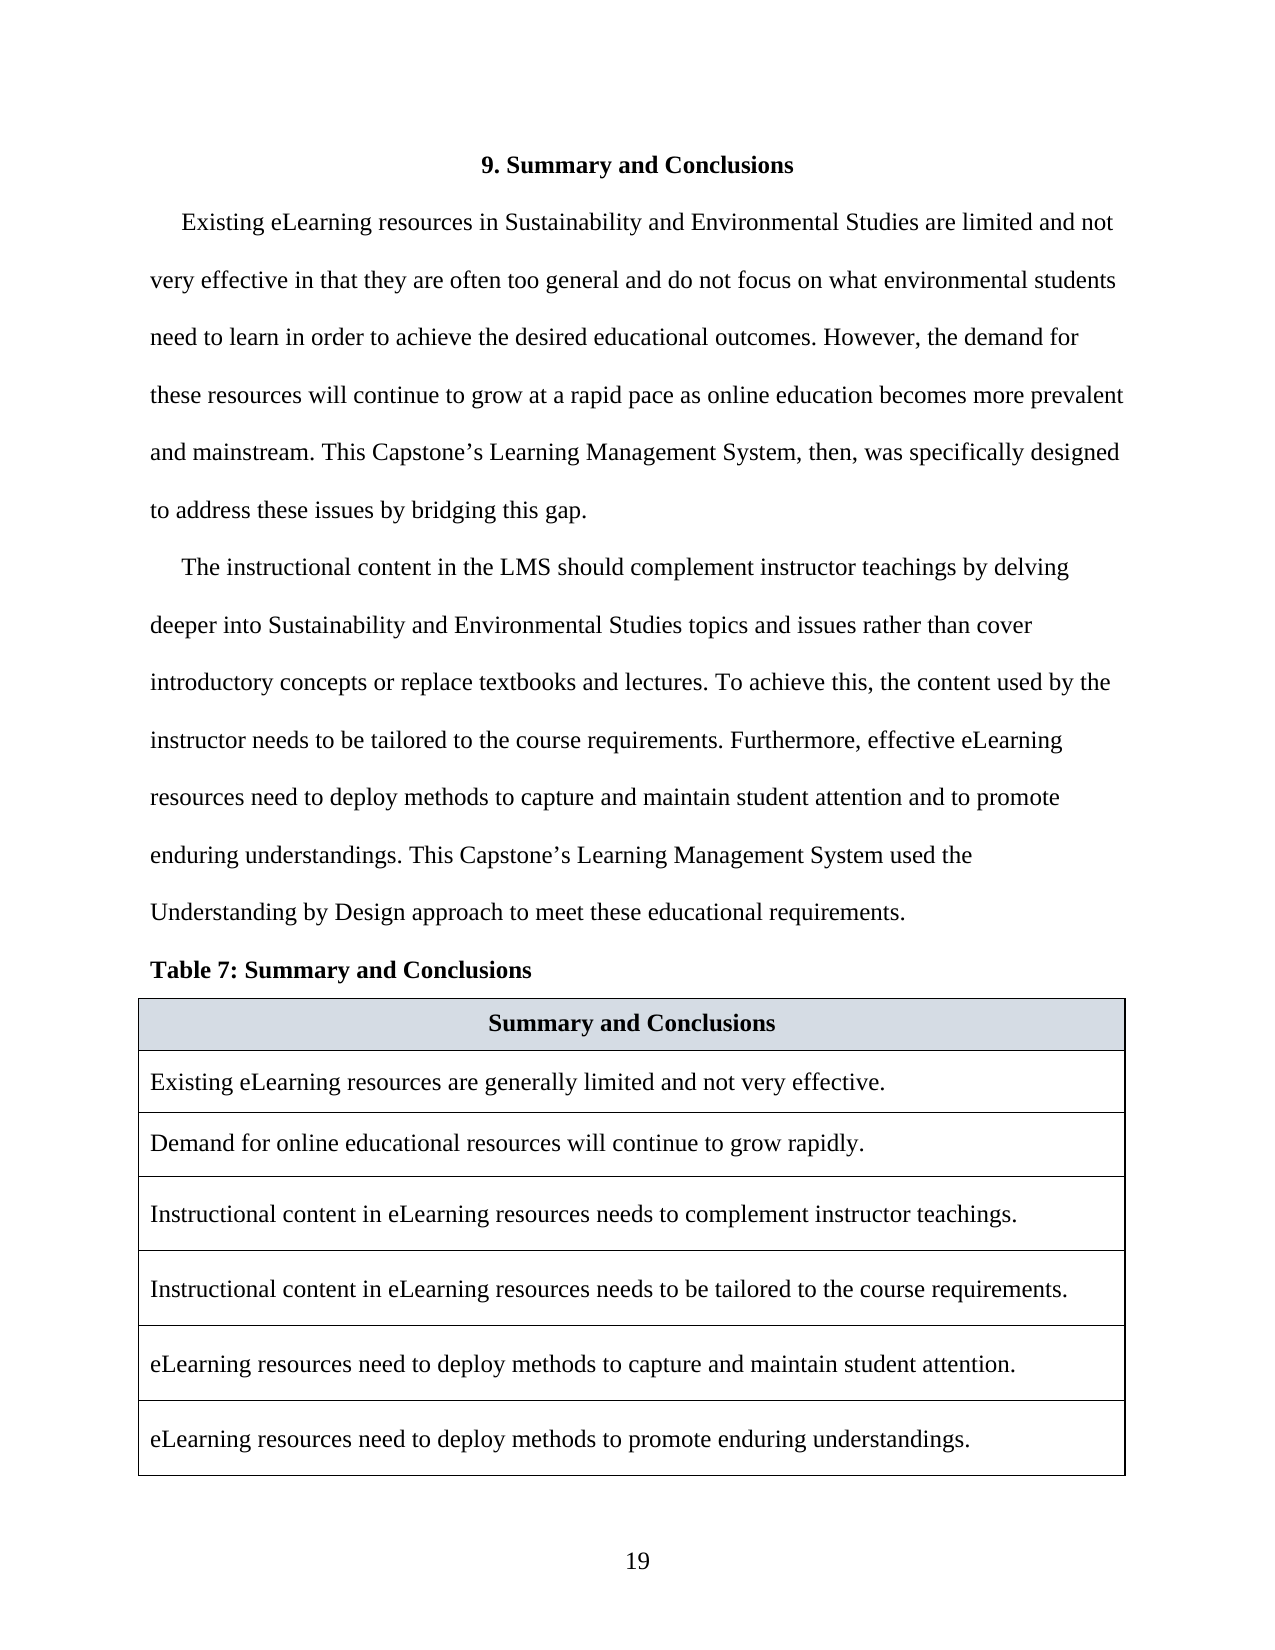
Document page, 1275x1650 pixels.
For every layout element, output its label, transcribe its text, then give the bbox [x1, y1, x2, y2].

text Table 7: Summary and Conclusions [150, 955, 1125, 984]
table_cell eLearning resources need to deploy methods to capture and maintain student attention. [139, 1326, 1124, 1400]
table_cell Demand for online educational resources will continue to grow rapidly. [139, 1113, 1124, 1176]
table_cell Existing eLearning resources are generally limited and not very effective. [139, 1051, 1124, 1112]
text 9. Summary and Conclusions [150, 150, 1125, 179]
text Existing eLearning resources in Sustainability and Environmental Studies are limited and not very effective in that they are often too general and do not focus on what environmental students need to learn in order to achieve the desired educational outcomes. However, the demand for these resources will continue to grow at a rapid pace as online education becomes more prevalent and mainstream. This Capstone’s Learning Management System, then, was specifically designed to address these issues by bridging this gap. [150, 207, 1125, 524]
table_header Summary and Conclusions [139, 999, 1124, 1050]
table_cell Instructional content in eLearning resources needs to be tailored to the course requirements. [139, 1251, 1124, 1325]
table_cell eLearning resources need to deploy methods to promote enduring understandings. [139, 1401, 1124, 1475]
table_cell Instructional content in eLearning resources needs to complement instructor teachings. [139, 1177, 1124, 1250]
text The instructional content in the LMS should complement instructor teachings by delving deeper into Sustainability and Environmental Studies topics and issues rather than cover introductory concepts or replace textbooks and lectures. To achieve this, the content used by the instructor needs to be tailored to the course requirements. Furthermore, effective eLearning resources need to deploy methods to capture and maintain student attention and to promote enduring understandings. This Capstone’s Learning Management System used the Understanding by Design approach to meet these educational requirements. [150, 552, 1125, 926]
